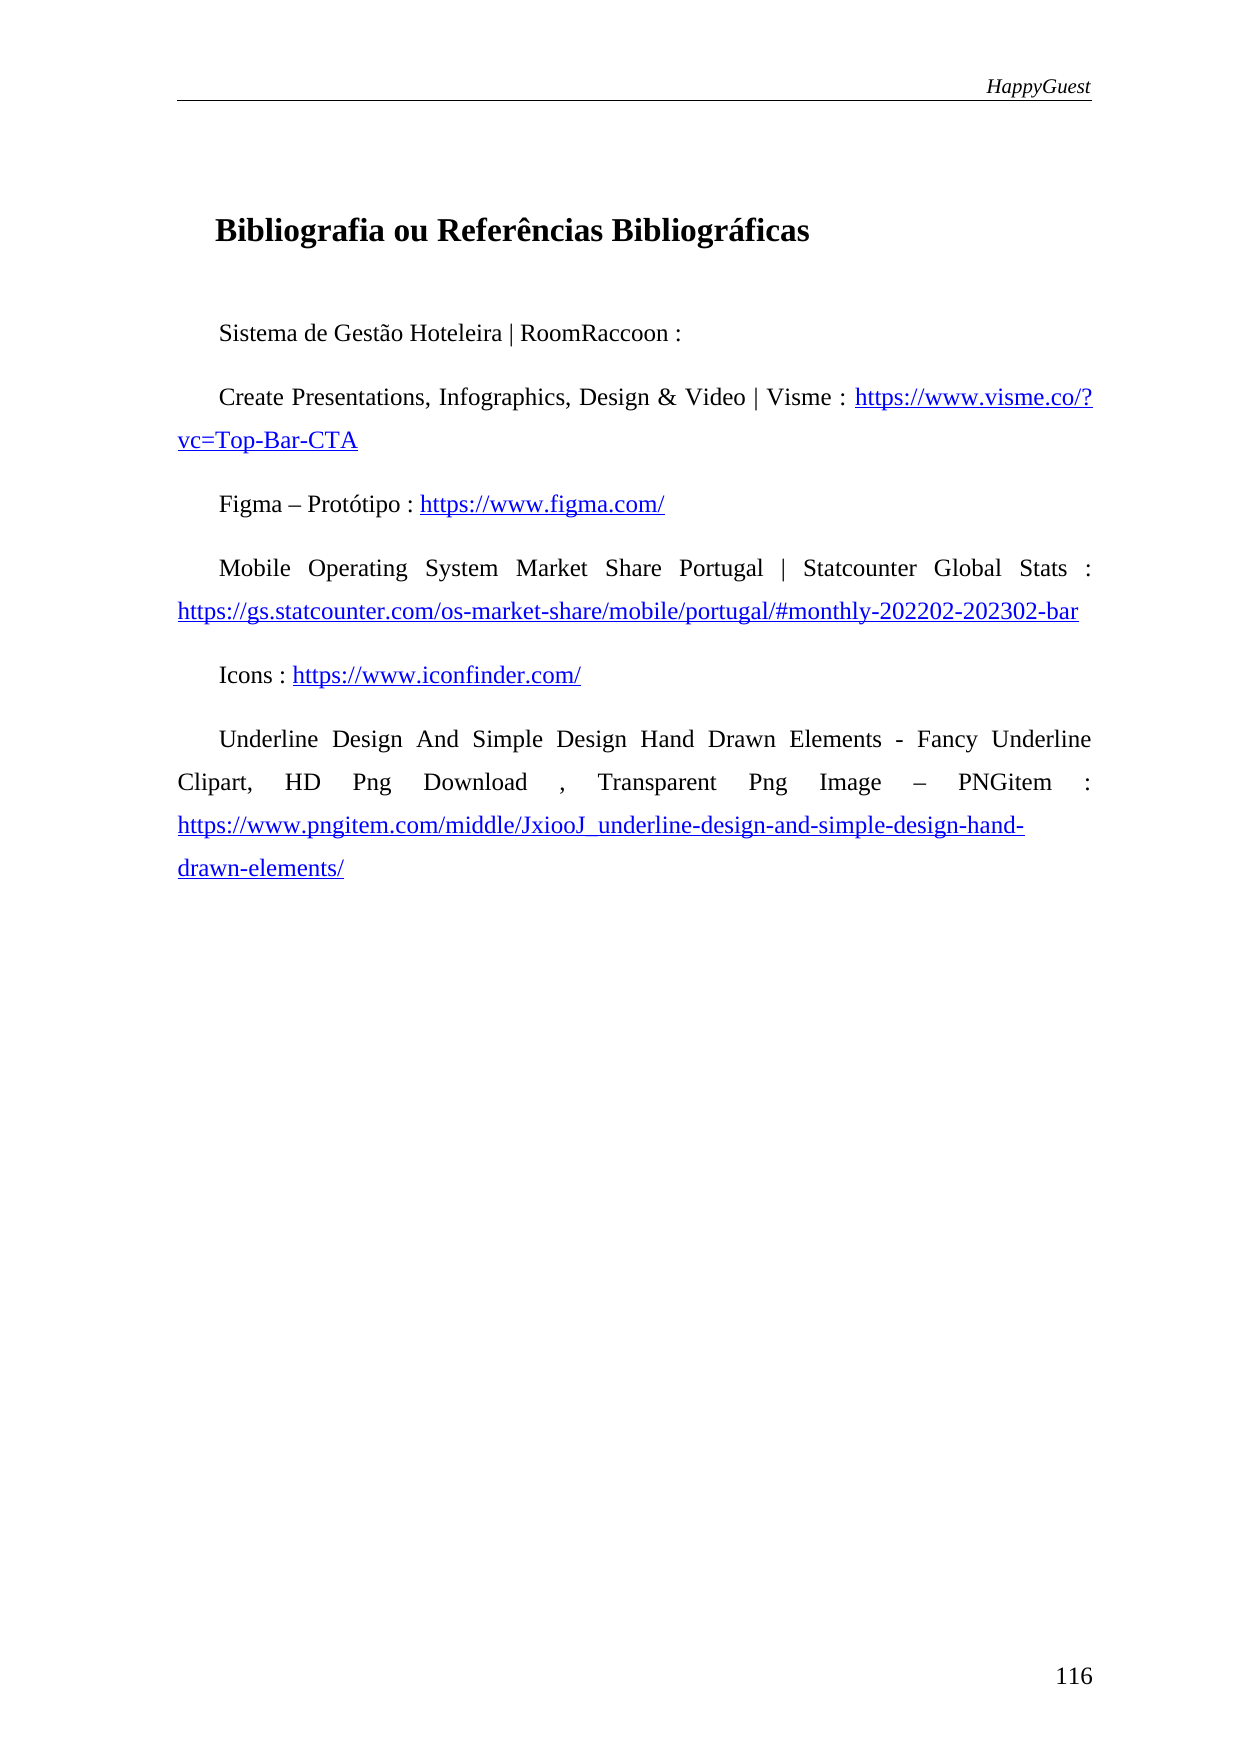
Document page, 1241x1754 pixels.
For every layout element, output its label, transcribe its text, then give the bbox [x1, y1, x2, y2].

text Underline Design And Simple Design Hand Drawn Elements - Fancy Underline Clipart, HD Png Download , Transparent Png Image – PNGitem : https://www.pngitem.com/middle/JxiooJ_underline-design-and-simple-design-hand-drawn-elements/ [177, 724, 1092, 882]
text Icons : https://www.iconfinder.com/ [177, 660, 1092, 688]
text Create Presentations, Infographics, Design & Video | Visme : https://www.visme.co/?vc=Top-Bar-CTA [177, 382, 1092, 453]
text Mobile Operating System Market Share Portugal | Statcounter Global Stats : https://gs.statcounter.com/os-market-share/mobile/portugal/#monthly-202202-202302-bar [177, 553, 1092, 624]
subtitle Bibliografia ou Referências Bibliográficas [215, 210, 1092, 248]
text Figma – Protótipo : https://www.figma.com/ [177, 489, 1092, 517]
text Sistema de Gestão Hoteleira | RoomRaccoon : [177, 318, 1092, 346]
